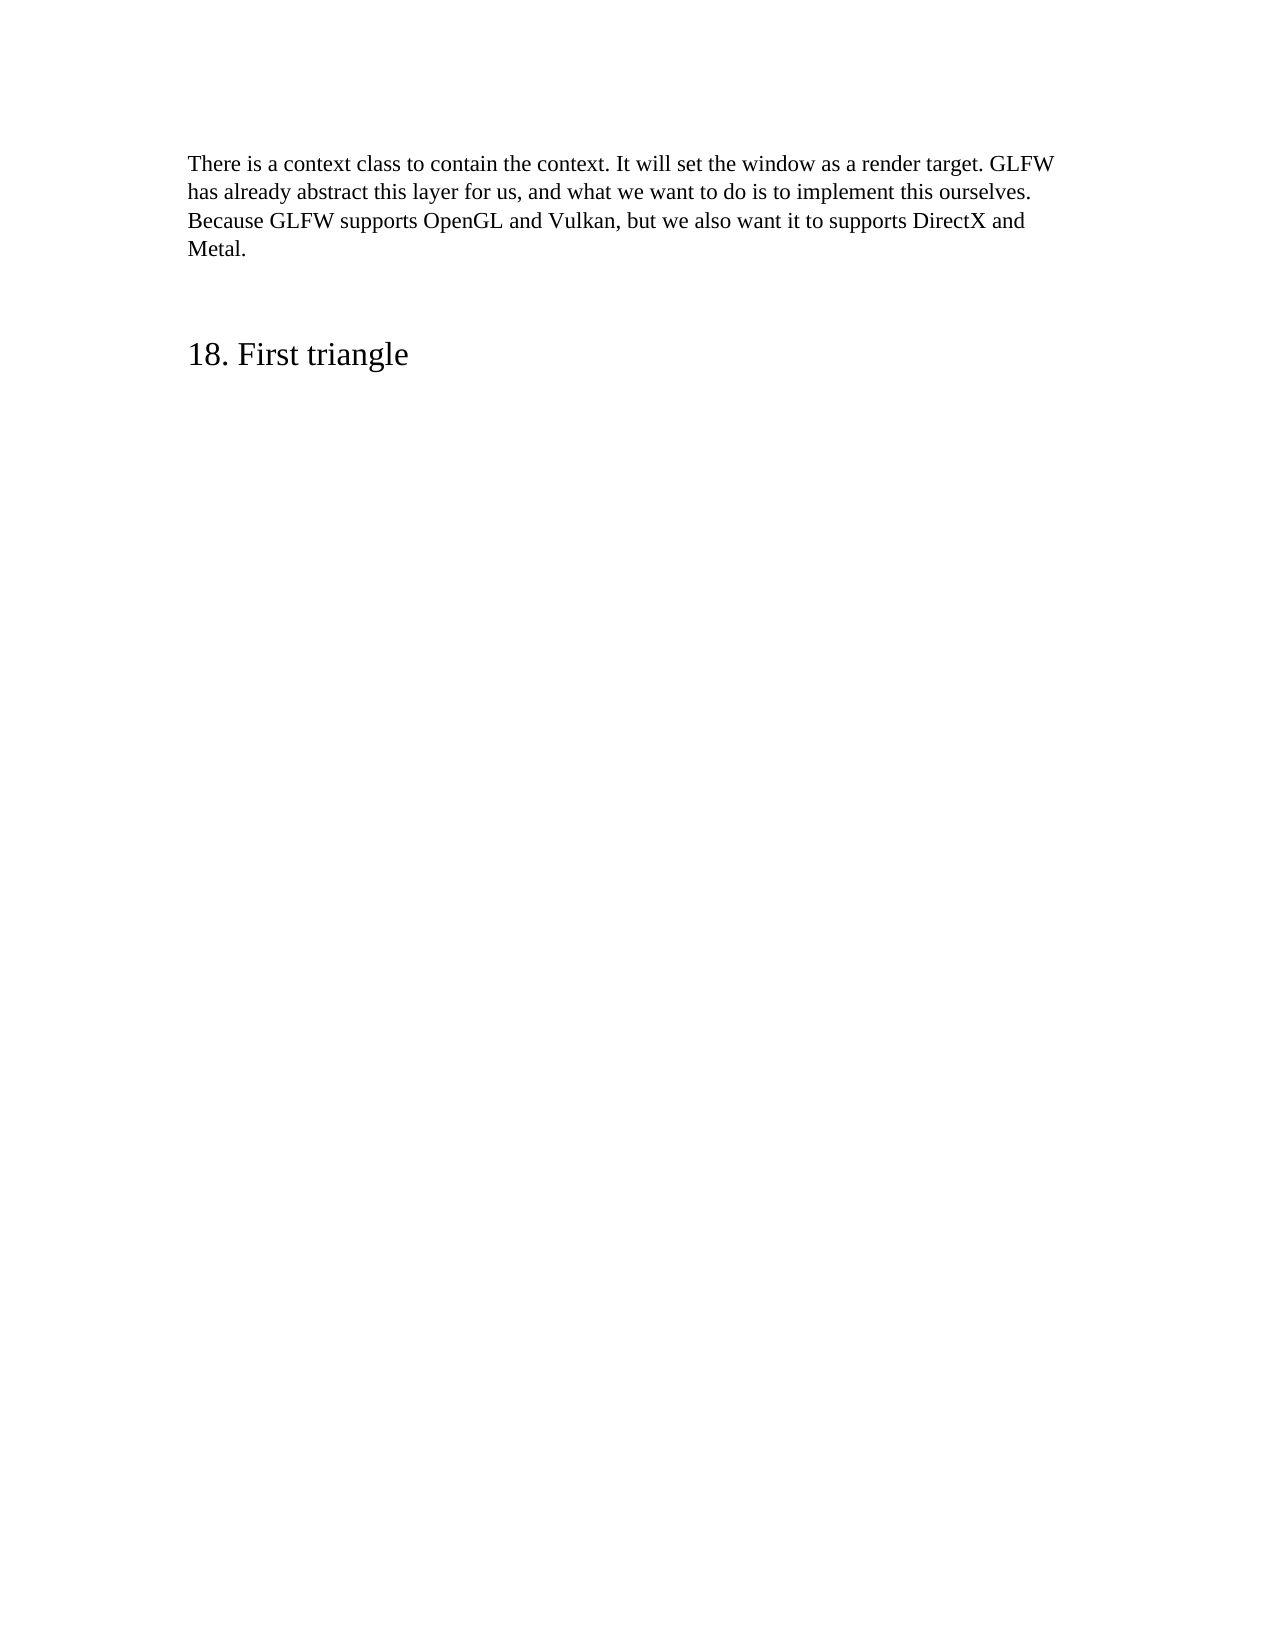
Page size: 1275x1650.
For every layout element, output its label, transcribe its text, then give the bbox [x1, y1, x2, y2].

subtitle 18. First triangle [187, 334, 1087, 372]
text There is a context class to contain the context. It will set the window as a render target. GLFW has already abstract this layer for us, and what we want to do is to implement this ourselves. Because GLFW supports OpenGL and Vulkan, but we also want it to supports DirectX and Metal. [187, 150, 1087, 262]
